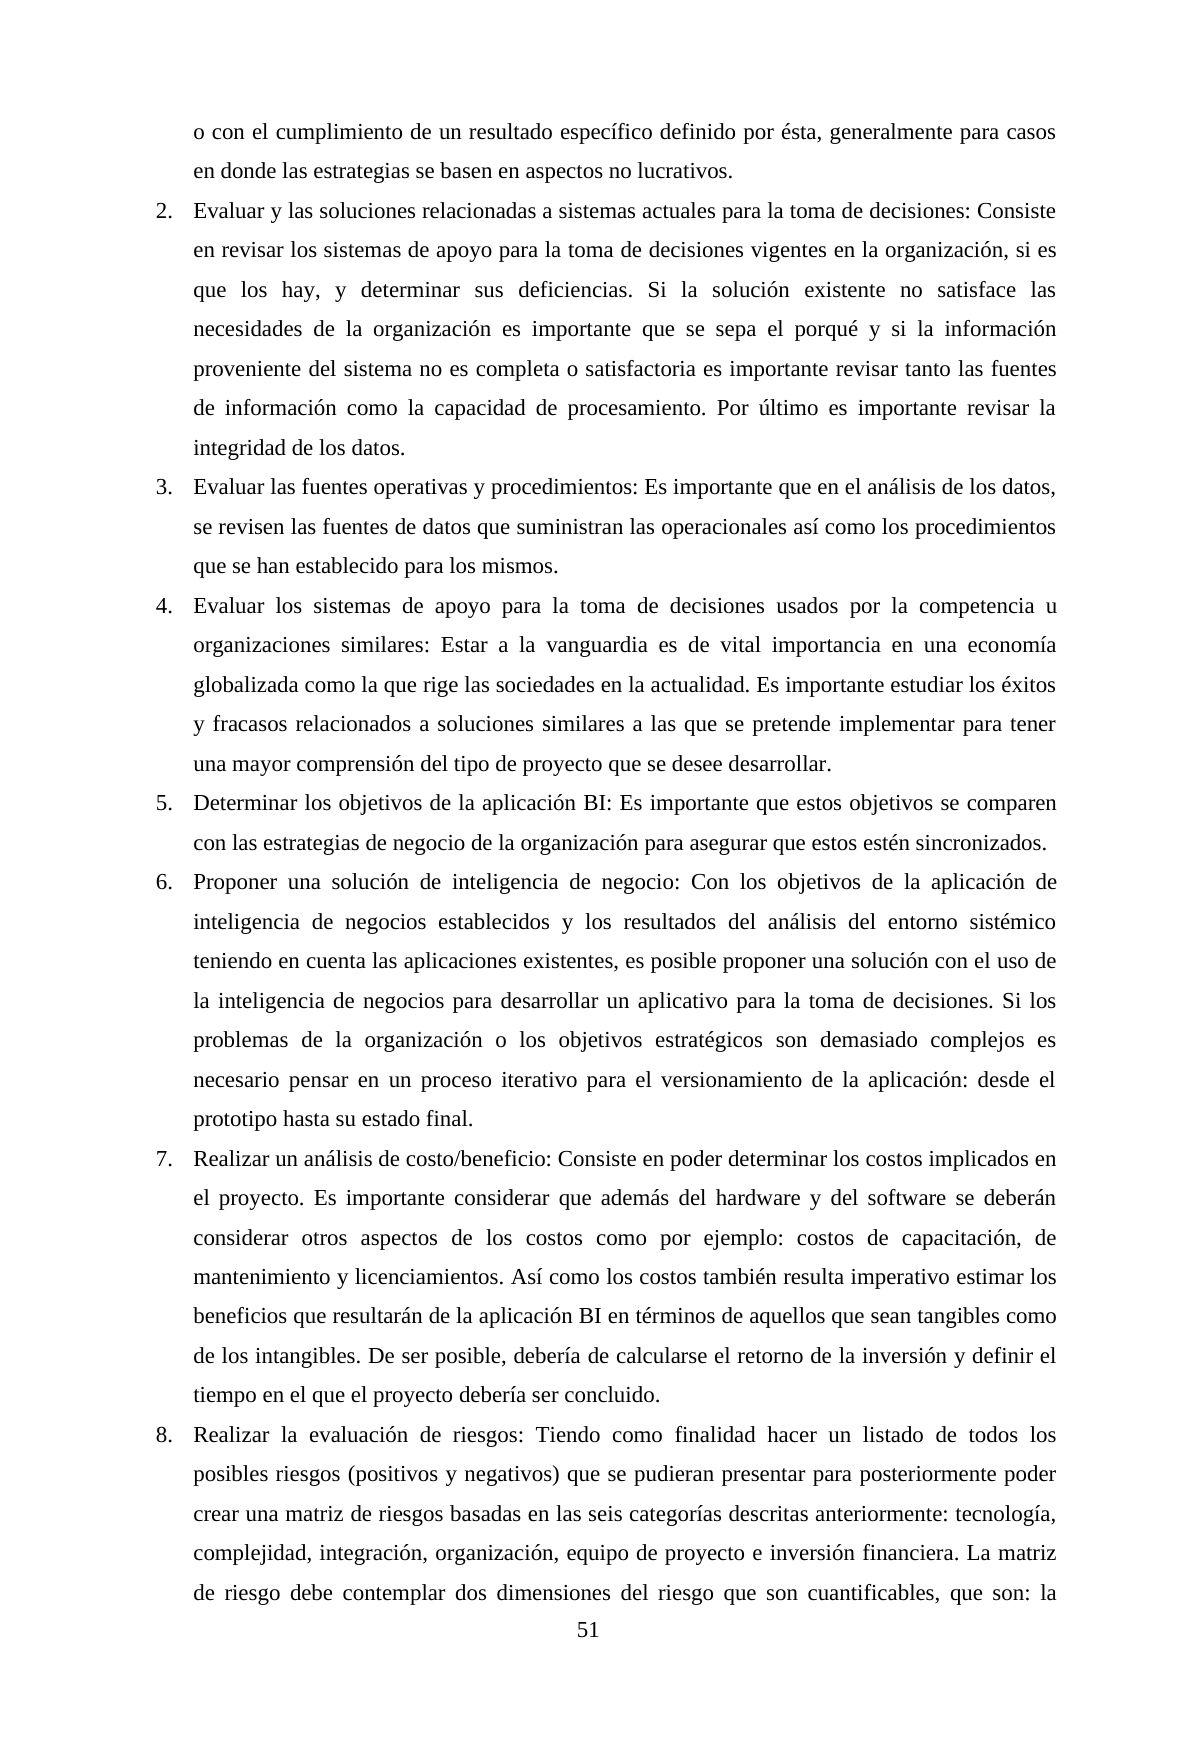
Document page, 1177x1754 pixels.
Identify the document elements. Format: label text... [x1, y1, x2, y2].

list Realizar un análisis de costo/beneficio: Consiste en poder determinar los costos implicados en el proyecto. Es importante considerar que además del hardware y del software se deberán considerar otros aspectos de los costos como por ejemplo: costos de capacitación, de mantenimiento y licenciamientos. Así como los costos también resulta imperativo estimar los beneficios que resultarán de la aplicación BI en términos de aquellos que sean tangibles como de los intangibles. De ser posible, debería de calcularse el retorno de la inversión y definir el tiempo en el que el proyecto debería ser concluido. [156, 1144, 1058, 1408]
list Determinar los objetivos de la aplicación BI: Es importante que estos objetivos se comparen con las estrategias de negocio de la organización para asegurar que estos estén sincronizados. [156, 789, 1058, 855]
list Evaluar y las soluciones relacionadas a sistemas actuales para la toma de decisiones: Consiste en revisar los sistemas de apoyo para la toma de decisiones vigentes en la organización, si es que los hay, y determinar sus deficiencias. Si la solución existente no satisface las necesidades de la organización es importante que se sepa el porqué y si la información proveniente del sistema no es completa o satisfactoria es importante revisar tanto las fuentes de información como la capacidad de procesamiento. Por último es importante revisar la integridad de los datos. [156, 197, 1058, 460]
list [156, 1421, 1058, 1605]
list Evaluar las fuentes operativas y procedimientos: Es importante que en el análisis de los datos, se revisen las fuentes de datos que suministran las operacionales así como los procedimientos que se han establecido para los mismos. [156, 473, 1058, 579]
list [156, 118, 1058, 184]
list Proponer una solución de inteligencia de negocio: Con los objetivos de la aplicación de inteligencia de negocios establecidos y los resultados del análisis del entorno sistémico teniendo en cuenta las aplicaciones existentes, es posible proponer una solución con el uso de la inteligencia de negocios para desarrollar un aplicativo para la toma de decisiones. Si los problemas de la organización o los objetivos estratégicos son demasiado complejos es necesario pensar en un proceso iterativo para el versionamiento de la aplicación: desde el prototipo hasta su estado final. [156, 868, 1058, 1131]
list Evaluar los sistemas de apoyo para la toma de decisiones usados por la competencia u organizaciones similares: Estar a la vanguardia es de vital importancia en una economía globalizada como la que rige las sociedades en la actualidad. Es importante estudiar los éxitos y fracasos relacionados a soluciones similares a las que se pretende implementar para tener una mayor comprensión del tipo de proyecto que se desee desarrollar. [156, 592, 1058, 776]
